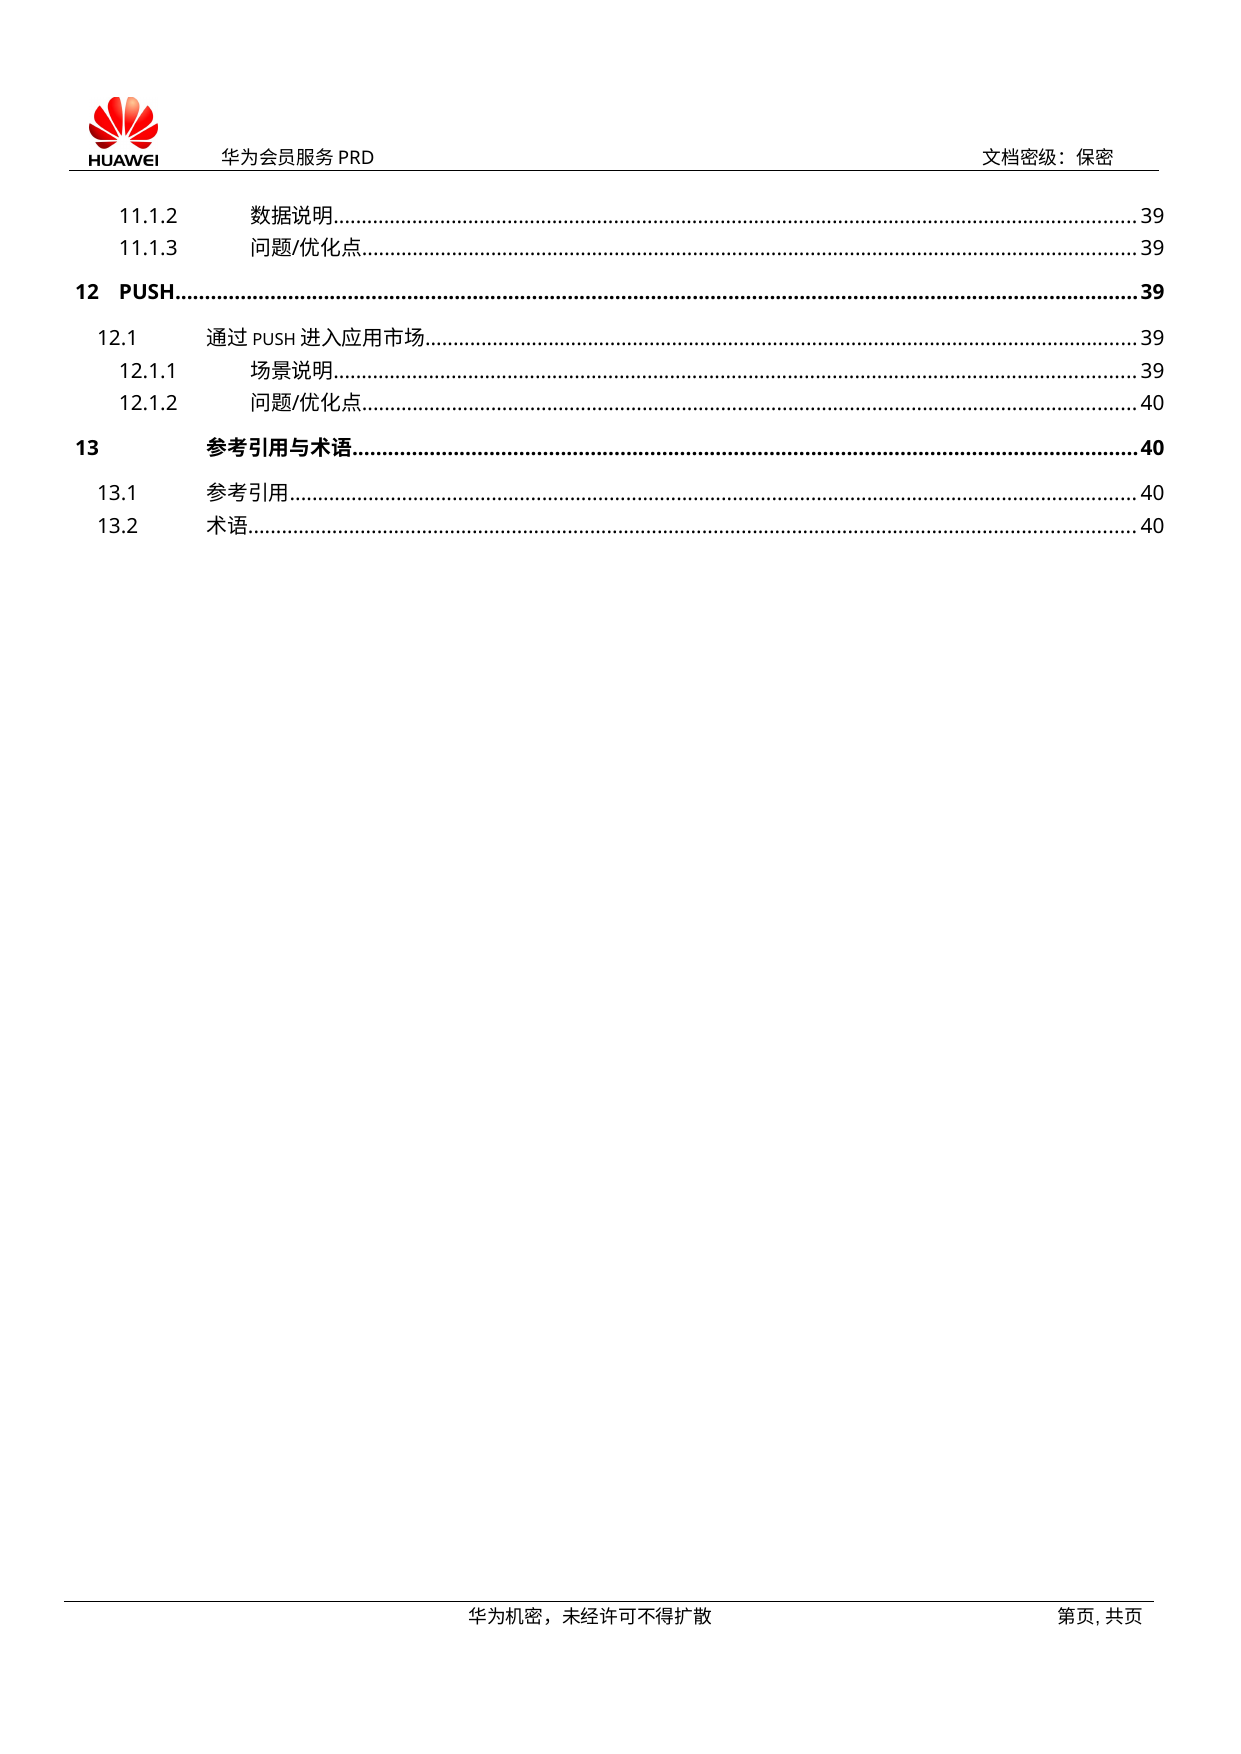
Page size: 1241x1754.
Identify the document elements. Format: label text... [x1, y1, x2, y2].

text 13.2 术语 40 [97, 508, 1165, 541]
picture [89, 97, 158, 166]
text 13 参考引用与术语 40 [75, 431, 1165, 463]
text 12.1 通过push进入应用市场 39 [97, 321, 1165, 353]
text 12.1.2 问题/优化点 40 [119, 386, 1165, 418]
text 13.1 参考引用 40 [97, 476, 1165, 508]
text 12 push 39 [75, 276, 1165, 308]
text 11.1.3 问题/优化点 39 [119, 231, 1165, 263]
text 12.1.1 场景说明 39 [119, 353, 1165, 386]
text 11.1.2 数据说明 39 [119, 198, 1165, 231]
